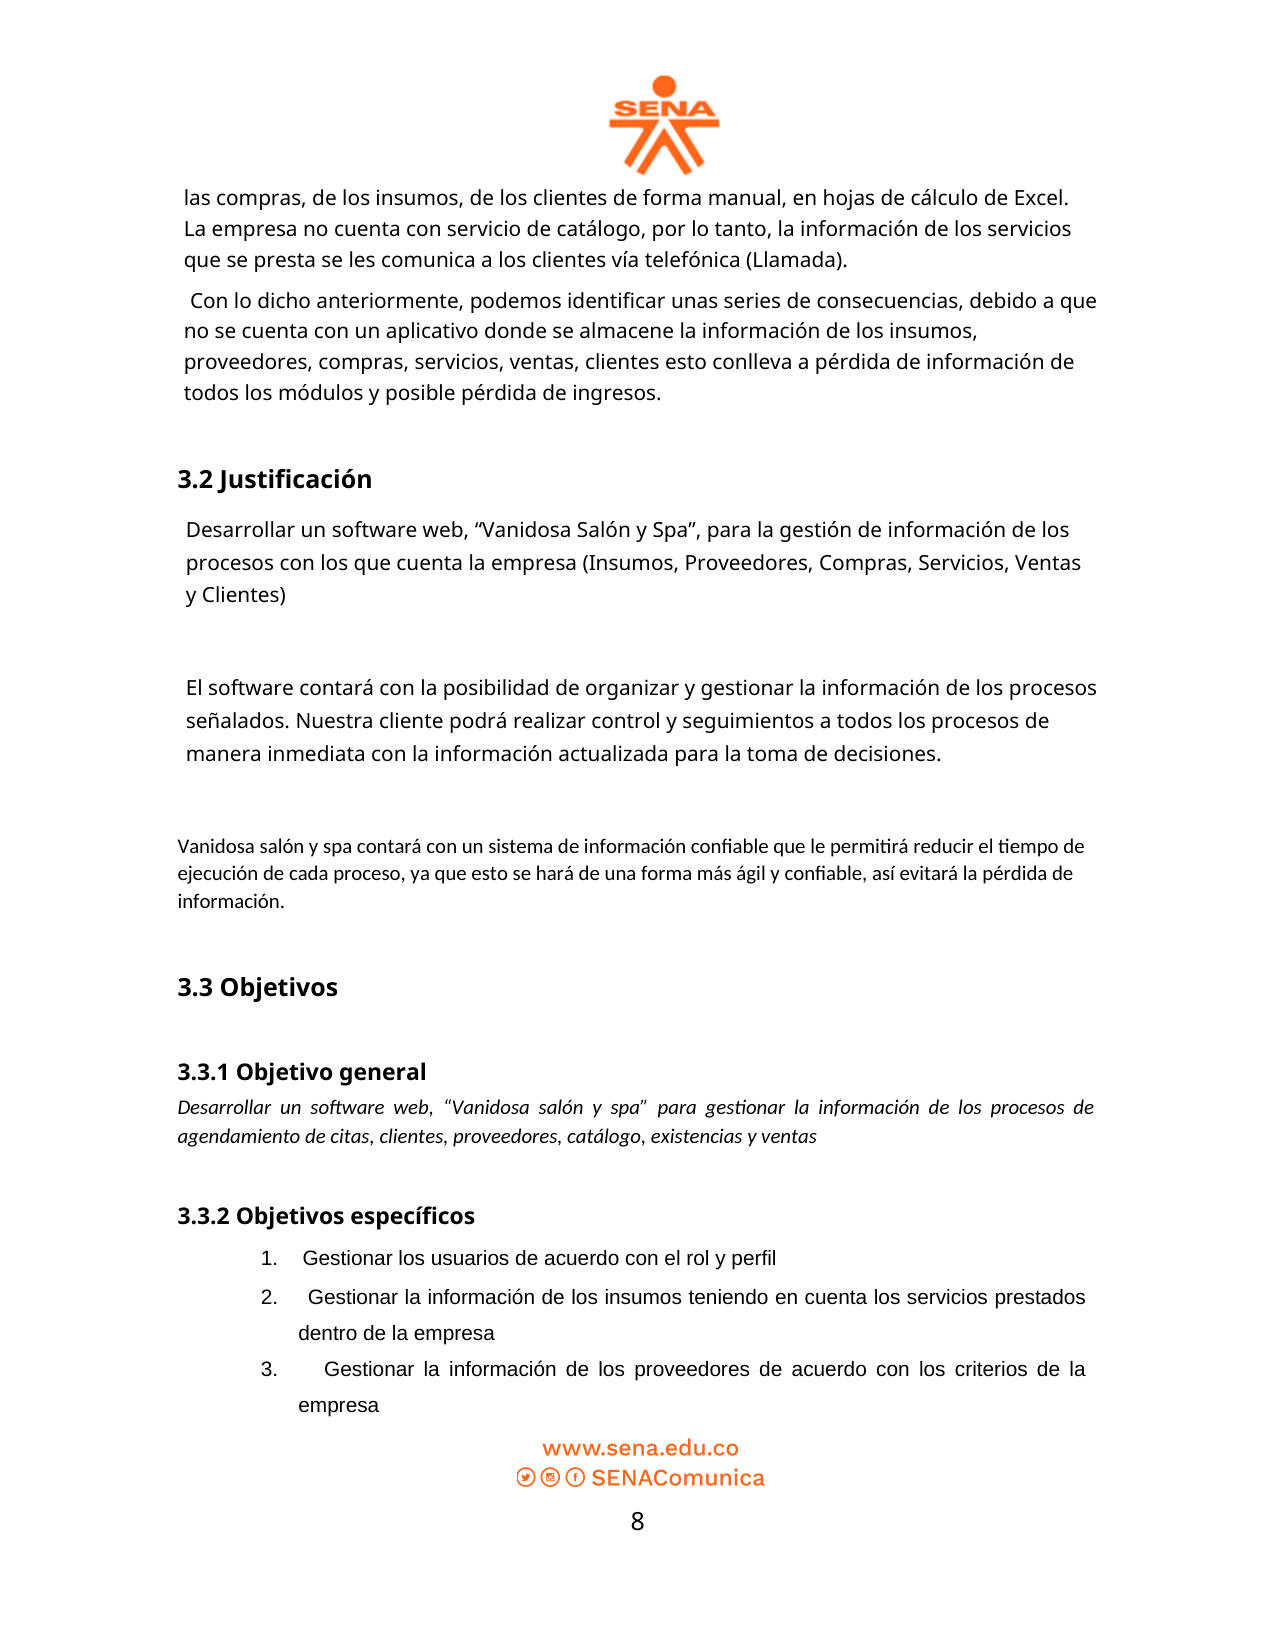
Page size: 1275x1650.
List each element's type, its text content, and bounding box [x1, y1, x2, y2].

text Con lo dicho anteriormente, podemos identificar unas series de consecuencias, debido a que no se cuenta con un aplicativo donde se almacene la información de los insumos, proveedores, compras, servicios, ventas, clientes esto conlleva a pérdida de información de todos los módulos y posible pérdida de ingresos. [183, 286, 1098, 406]
text 3.3.1 Objetivo general [177, 1056, 1098, 1087]
picture [517, 1436, 765, 1487]
text 2. Gestionar la información de los insumos teniendo en cuenta los servicios prestados dentro de la empresa [261, 1284, 1087, 1344]
text 3.3 Objetivos [177, 969, 1098, 1003]
text Vanidosa salón y spa contará con un sistema de información confiable que le permitirá reducir el tiempo de ejecución de cada proceso, ya que esto se hará de una forma más ágil y confiable, así evitará la pérdida de información. [177, 833, 1098, 913]
text Desarrollar un software web, “Vanidosa Salón y Spa”, para la gestión de información de los procesos con los que cuenta la empresa (Insumos, Proveedores, Compras, Servicios, Ventas y Clientes) [186, 516, 1098, 608]
text Desarrollar un software web, “Vanidosa salón y spa” para gestionar la información de los procesos de agendamiento de citas, clientes, proveedores, catálogo, existencias y ventas [177, 1094, 1098, 1148]
text El software contará con la posibilidad de organizar y gestionar la información de los procesos señalados. Nuestra cliente podrá realizar control y seguimientos a todos los procesos de manera inmediata con la información actualizada para la toma de decisiones. [186, 673, 1098, 767]
text 3. Gestionar la información de los proveedores de acuerdo con los criterios de la empresa [261, 1356, 1087, 1416]
text 3.3.2 Objetivos específicos [177, 1200, 1098, 1231]
text 1. Gestionar los usuarios de acuerdo con el rol y perfil [261, 1246, 1098, 1270]
picture [602, 73, 731, 184]
text 3.2 Justificación [177, 462, 1098, 496]
